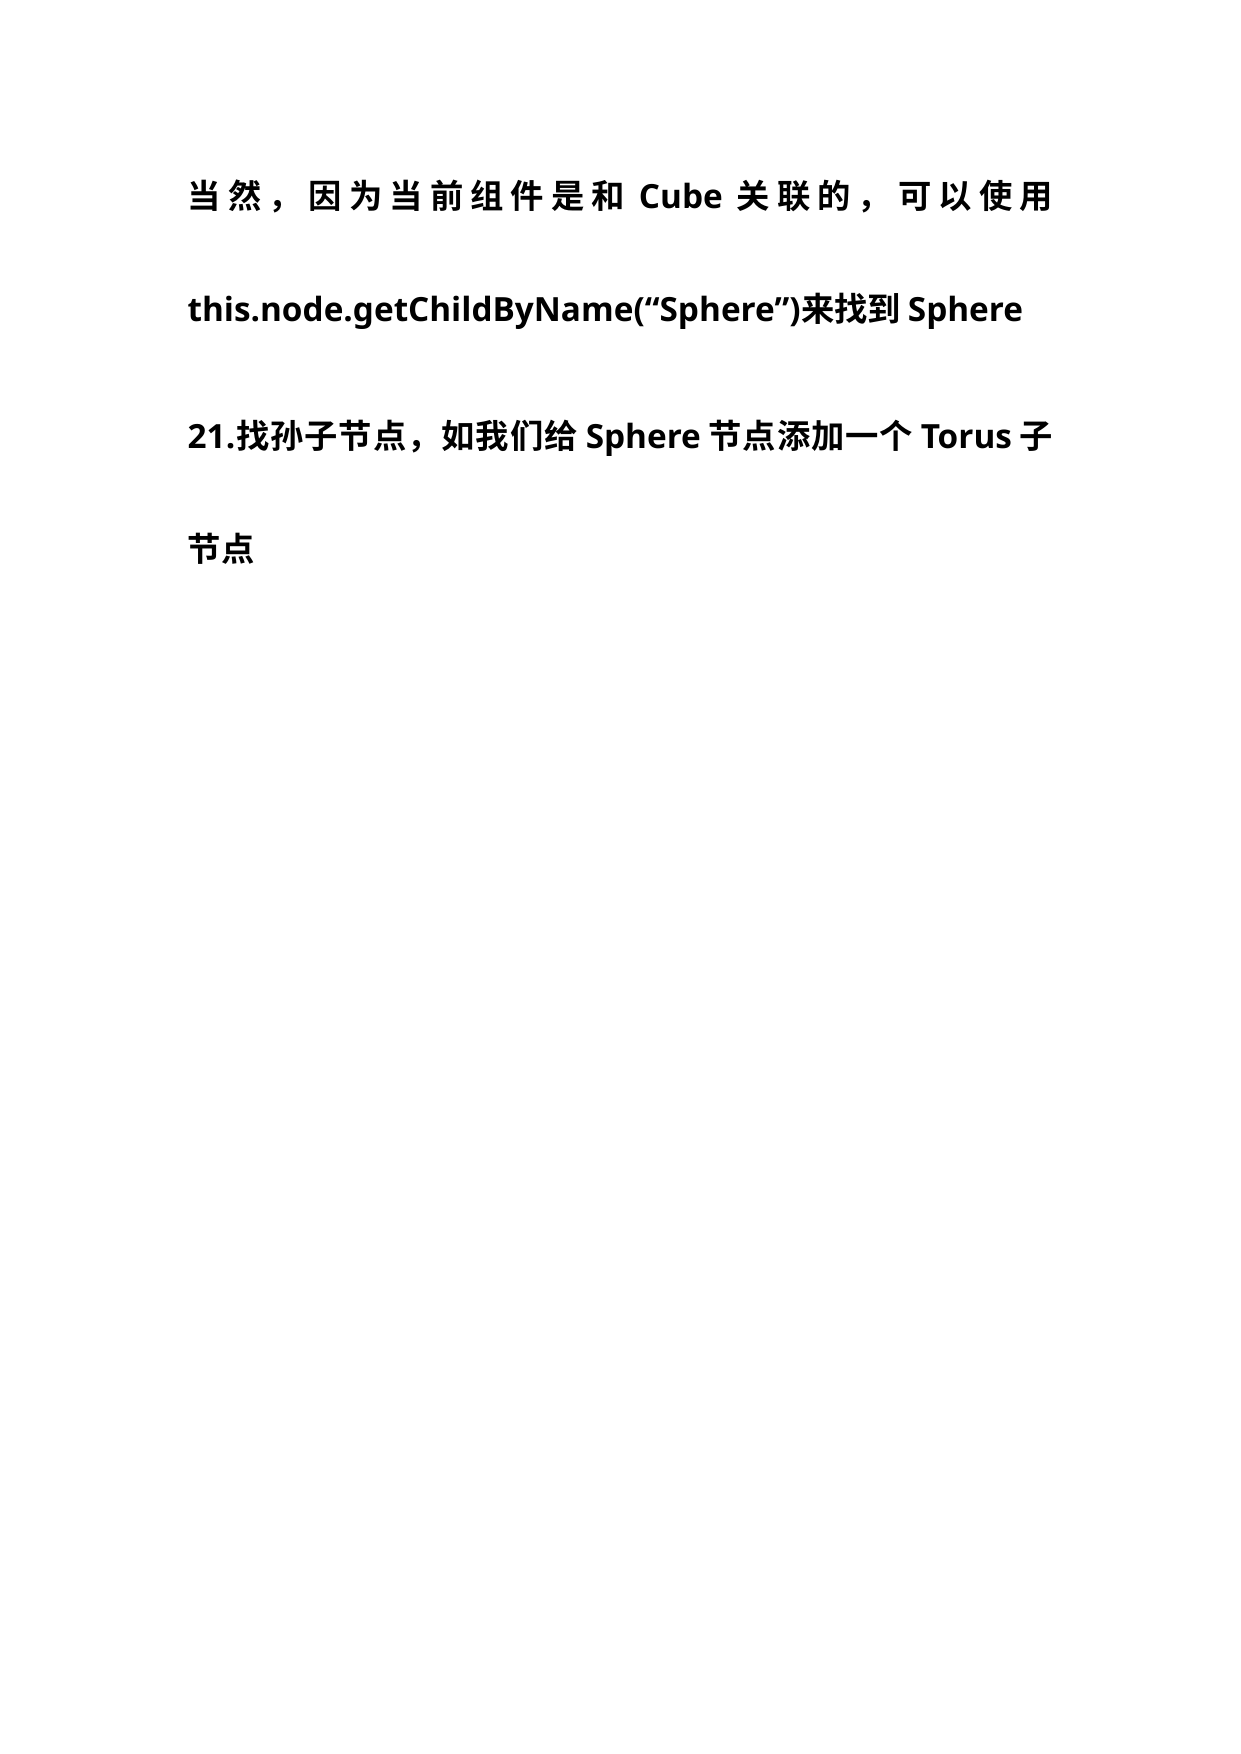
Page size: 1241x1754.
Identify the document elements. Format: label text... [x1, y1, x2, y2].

subtitle 当然，因为当前组件是和Cube关联的，可以使用this.node.getChildByName(“Sphere”)来找到Sphere [187, 162, 1053, 339]
subtitle 21.找孙子节点，如我们给Sphere节点添加一个Torus子节点 [187, 402, 1053, 579]
